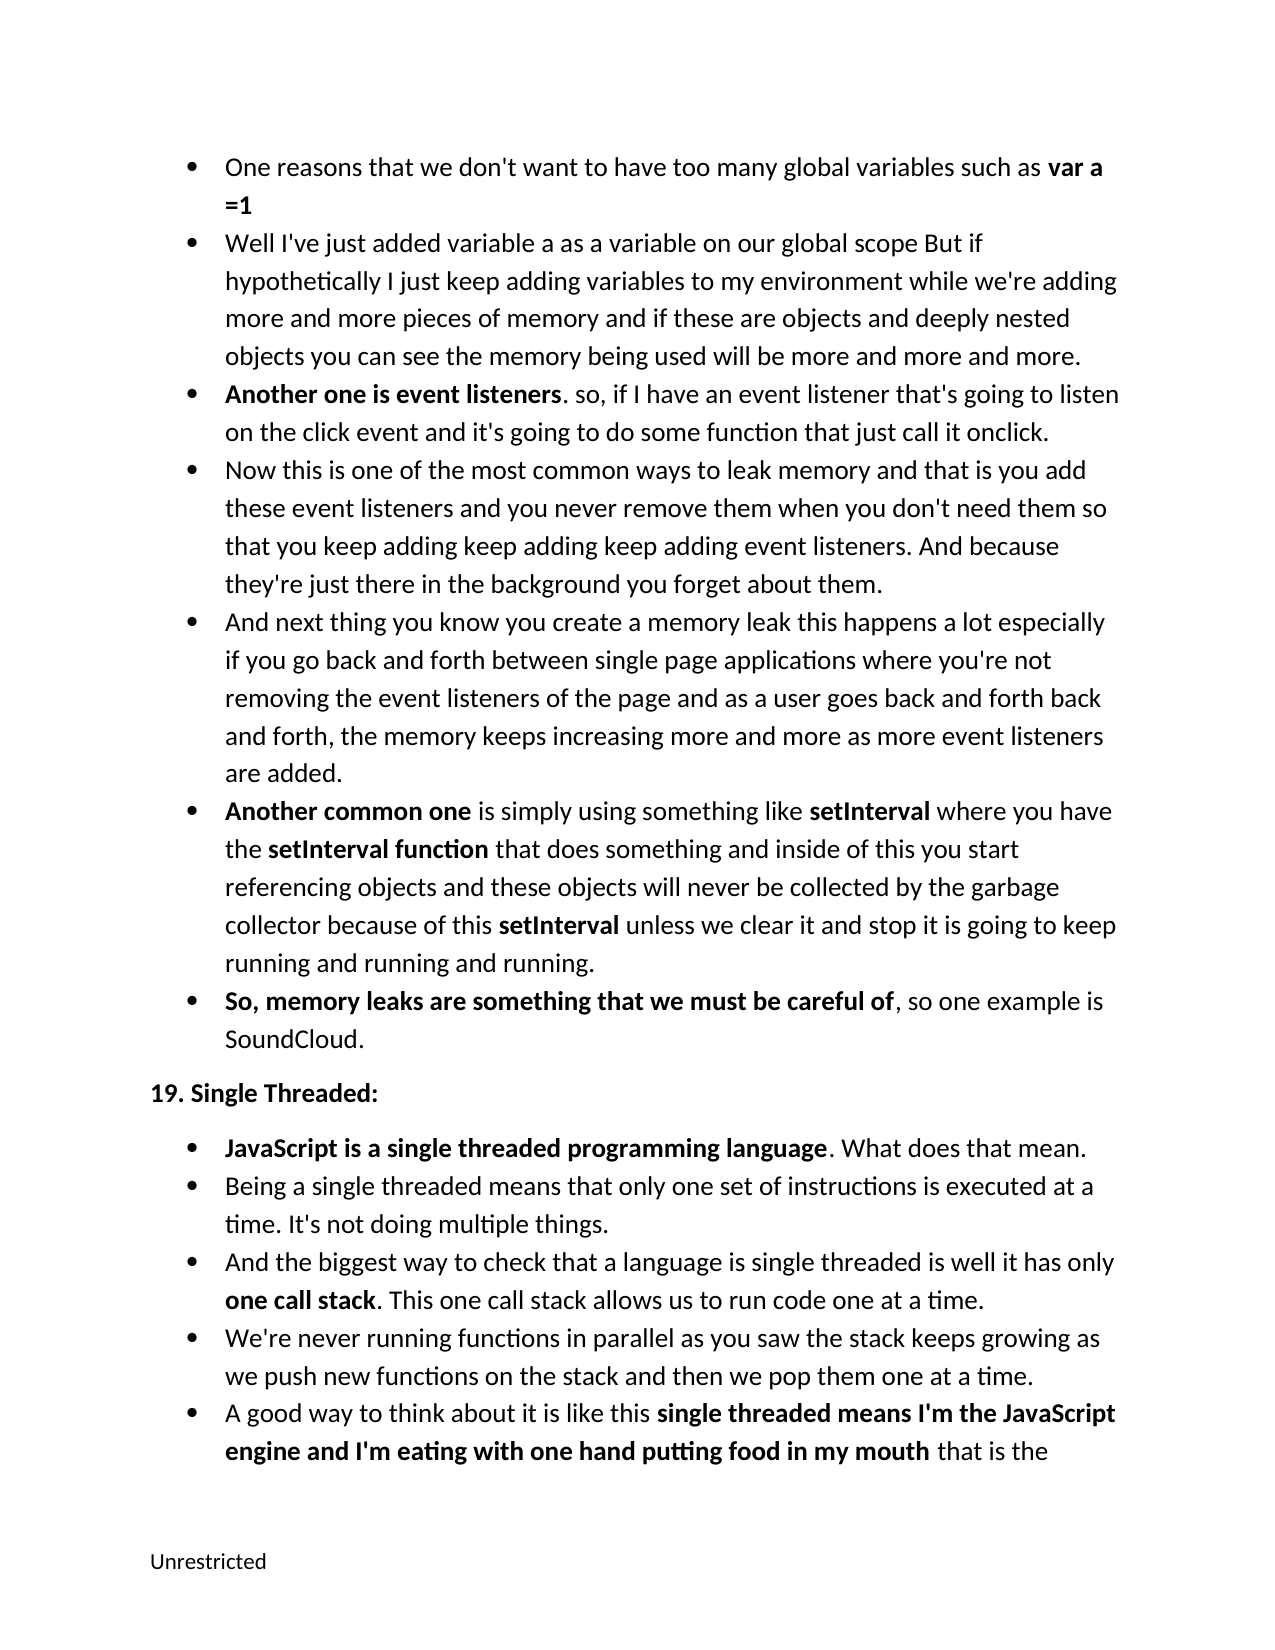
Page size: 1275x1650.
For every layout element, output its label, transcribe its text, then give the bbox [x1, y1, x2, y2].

list So, memory leaks are something that we must be careful of, so one example is SoundCloud. [187, 984, 1125, 1055]
list Being a single threaded means that only one set of instructions is executed at a time. It's not doing multiple things. [187, 1169, 1125, 1240]
list JavaScript is a single threaded programming language. What does that mean. [187, 1131, 1125, 1164]
list One reasons that we don't want to have too many global variables such as var a =1 [187, 150, 1125, 221]
list Another common one is simply using something like setInterval where you have the setInterval function that does something and inside of this you start referencing objects and these objects will never be collected by the garbage collector because of this setInterval unless we clear it and stop it is going to keep running and running and running. [187, 794, 1125, 979]
list Well I've just added variable a as a variable on our global scope But if hypothetically I just keep adding variables to my environment while we're adding more and more pieces of memory and if these are objects and deeply nested objects you can see the memory being used will be more and more and more. [187, 226, 1125, 373]
list And the biggest way to check that a language is single threaded is well it has only one call stack. This one call stack allows us to run code one at a time. [187, 1245, 1125, 1316]
list Now this is one of the most common ways to leak memory and that is you add these event listeners and you never remove them when you don't need them so that you keep adding keep adding keep adding event listeners. And because they're just there in the background you forget about them. [187, 453, 1125, 600]
text 19. Single Threaded: [150, 1077, 1125, 1110]
list Another one is event listeners. so, if I have an event listener that's going to listen on the click event and it's going to do some function that just call it onclick. [187, 377, 1125, 448]
list We're never running functions in parallel as you saw the stack keeps growing as we push new functions on the stack and then we pop them one at a time. [187, 1321, 1125, 1392]
list And next thing you know you create a memory leak this happens a lot especially if you go back and forth between single page applications where you're not removing the event listeners of the page and as a user goes back and forth back and forth, the memory keeps increasing more and more as more event listeners are added. [187, 605, 1125, 790]
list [187, 1397, 1125, 1468]
